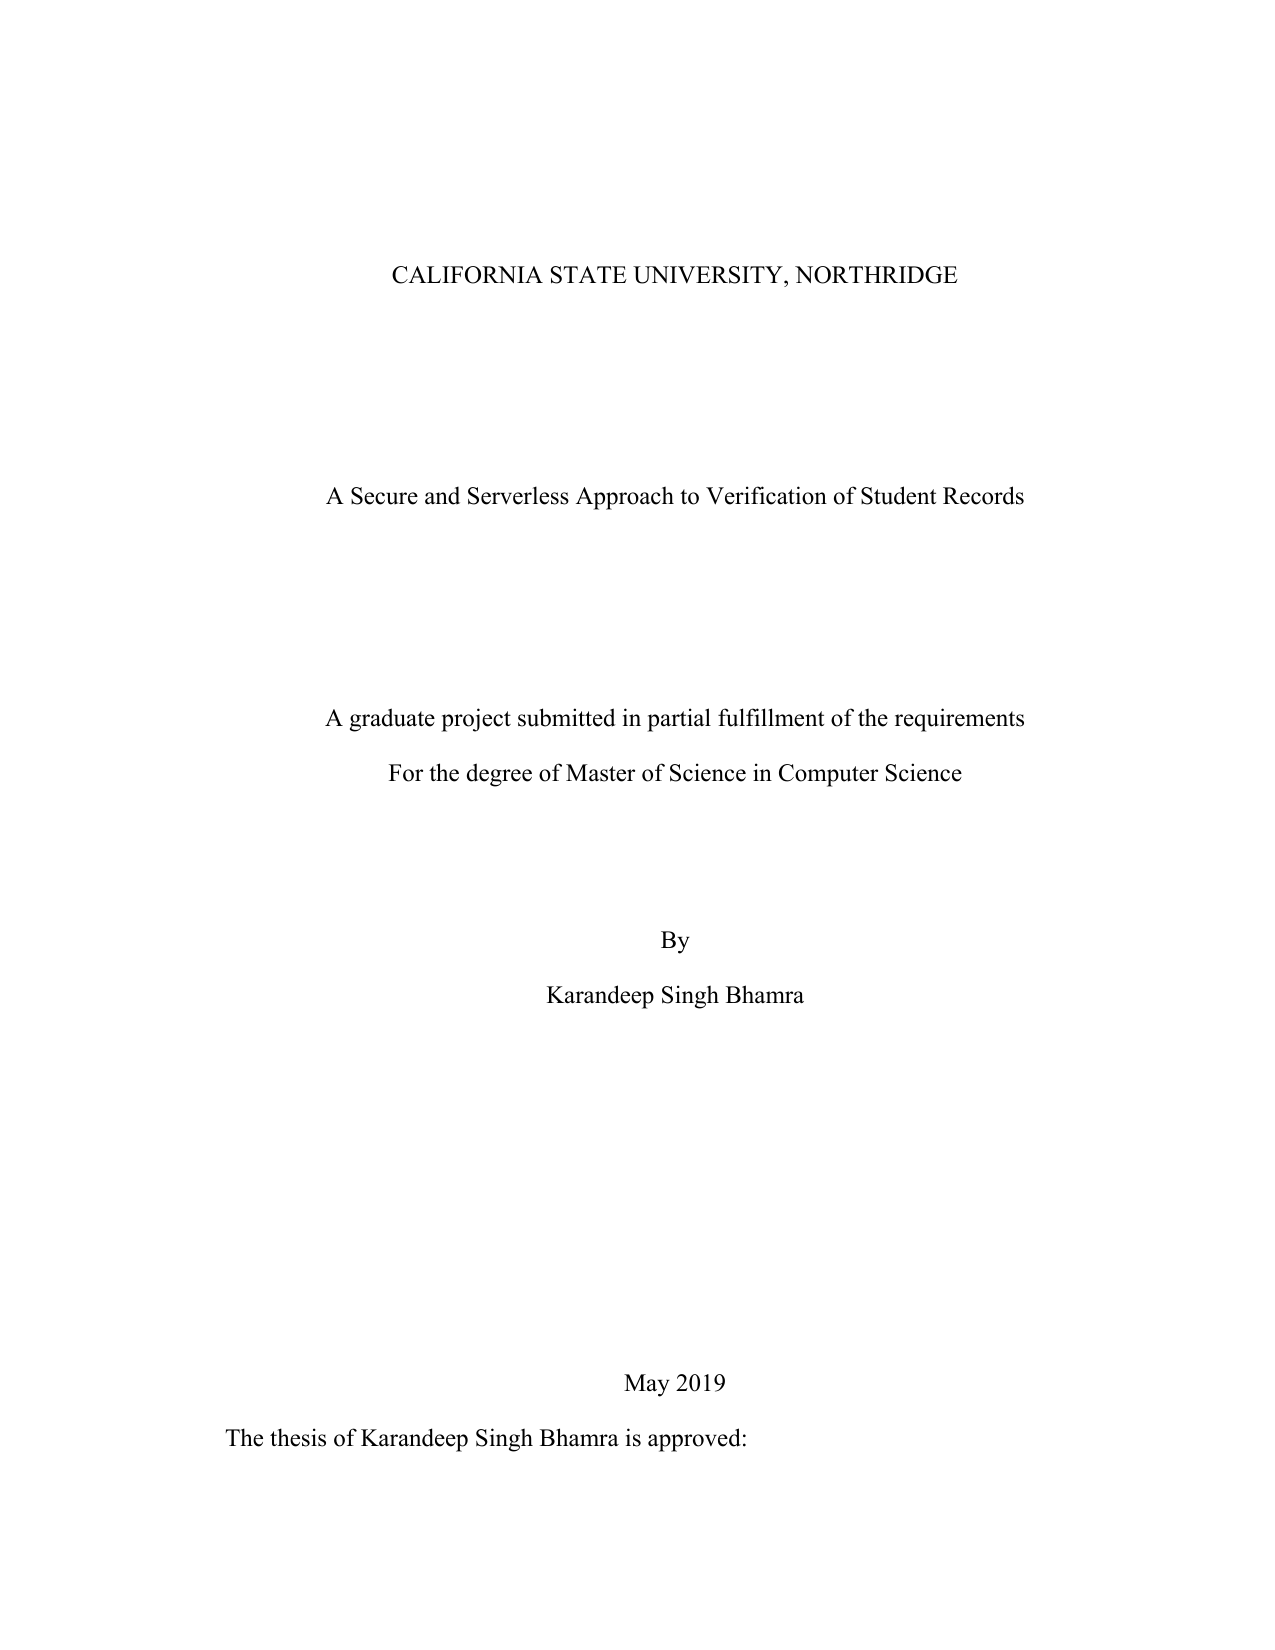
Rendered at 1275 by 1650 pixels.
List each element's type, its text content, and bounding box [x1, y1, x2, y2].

text A graduate project submitted in partial fulfillment of the requirements [225, 704, 1125, 732]
text CALIFORNIA STATE UNIVERSITY, NORTHRIDGE [225, 261, 1125, 288]
text For the degree of Master of Science in Computer Science [225, 759, 1125, 787]
text May 2019 [225, 1369, 1125, 1397]
text Karandeep Singh Bhamra [225, 981, 1125, 1009]
text A Secure and Serverless Approach to Verification of Student Records [225, 482, 1125, 510]
text The thesis of Karandeep Singh Bhamra is approved: [225, 1424, 1125, 1452]
text By [225, 926, 1125, 953]
